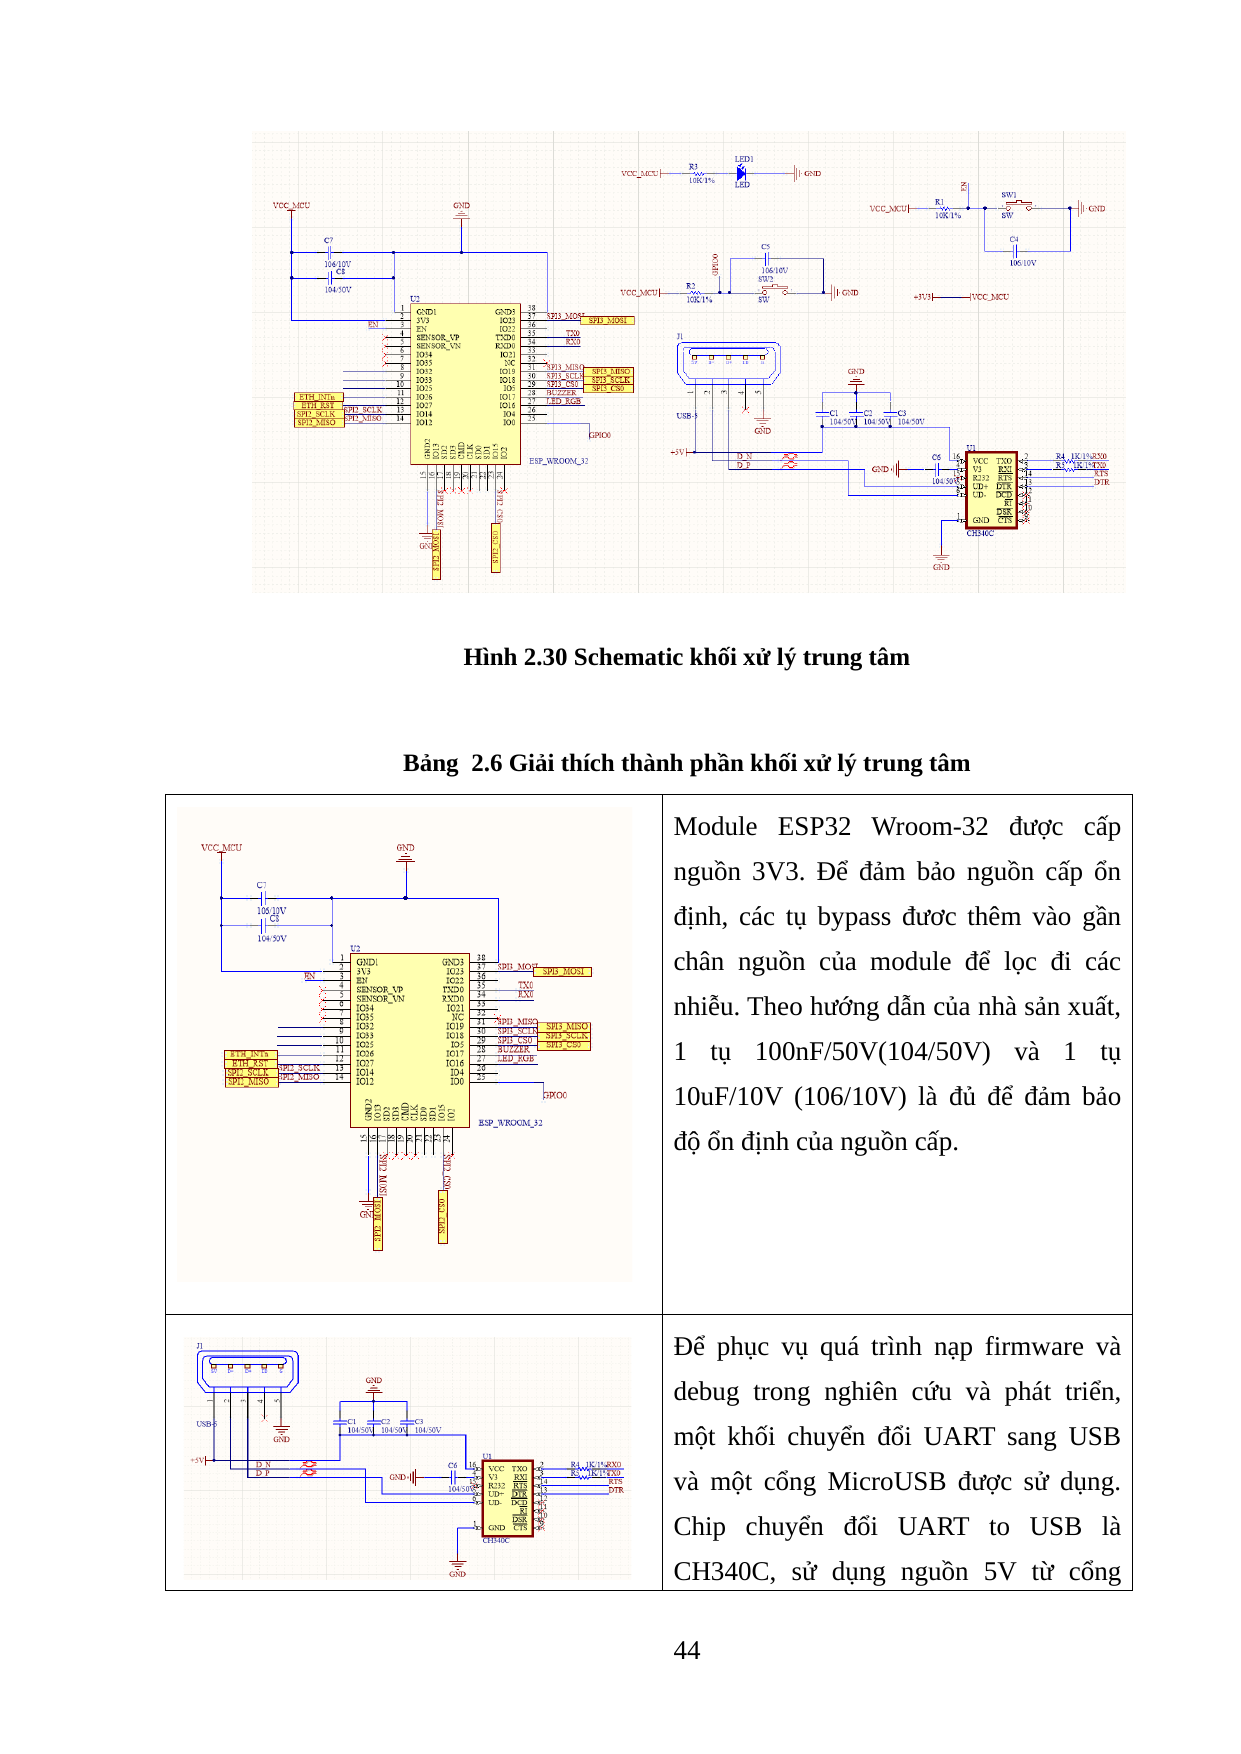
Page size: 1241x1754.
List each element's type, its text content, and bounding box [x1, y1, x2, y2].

picture [177, 807, 633, 1282]
picture [183, 1337, 632, 1580]
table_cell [663, 1315, 1132, 1589]
table_cell [166, 1315, 662, 1589]
picture [252, 131, 1126, 593]
table_header [166, 795, 662, 1313]
table_header Module ESP32 Wroom-32 được cấp nguồn 3V3. Để đảm bảo nguồn cấp ổn định, các tụ bypass đươc thêm vào gần chân nguồn của module để lọc đi các nhiễu. Theo hướng dẫn của nhà sản xuất, 1 tụ 100nF/50V(104/50V) và 1 tụ 10uF/10V (106/10V) là đủ để đảm bảo độ ổn định của nguồn cấp. [663, 795, 1132, 1313]
